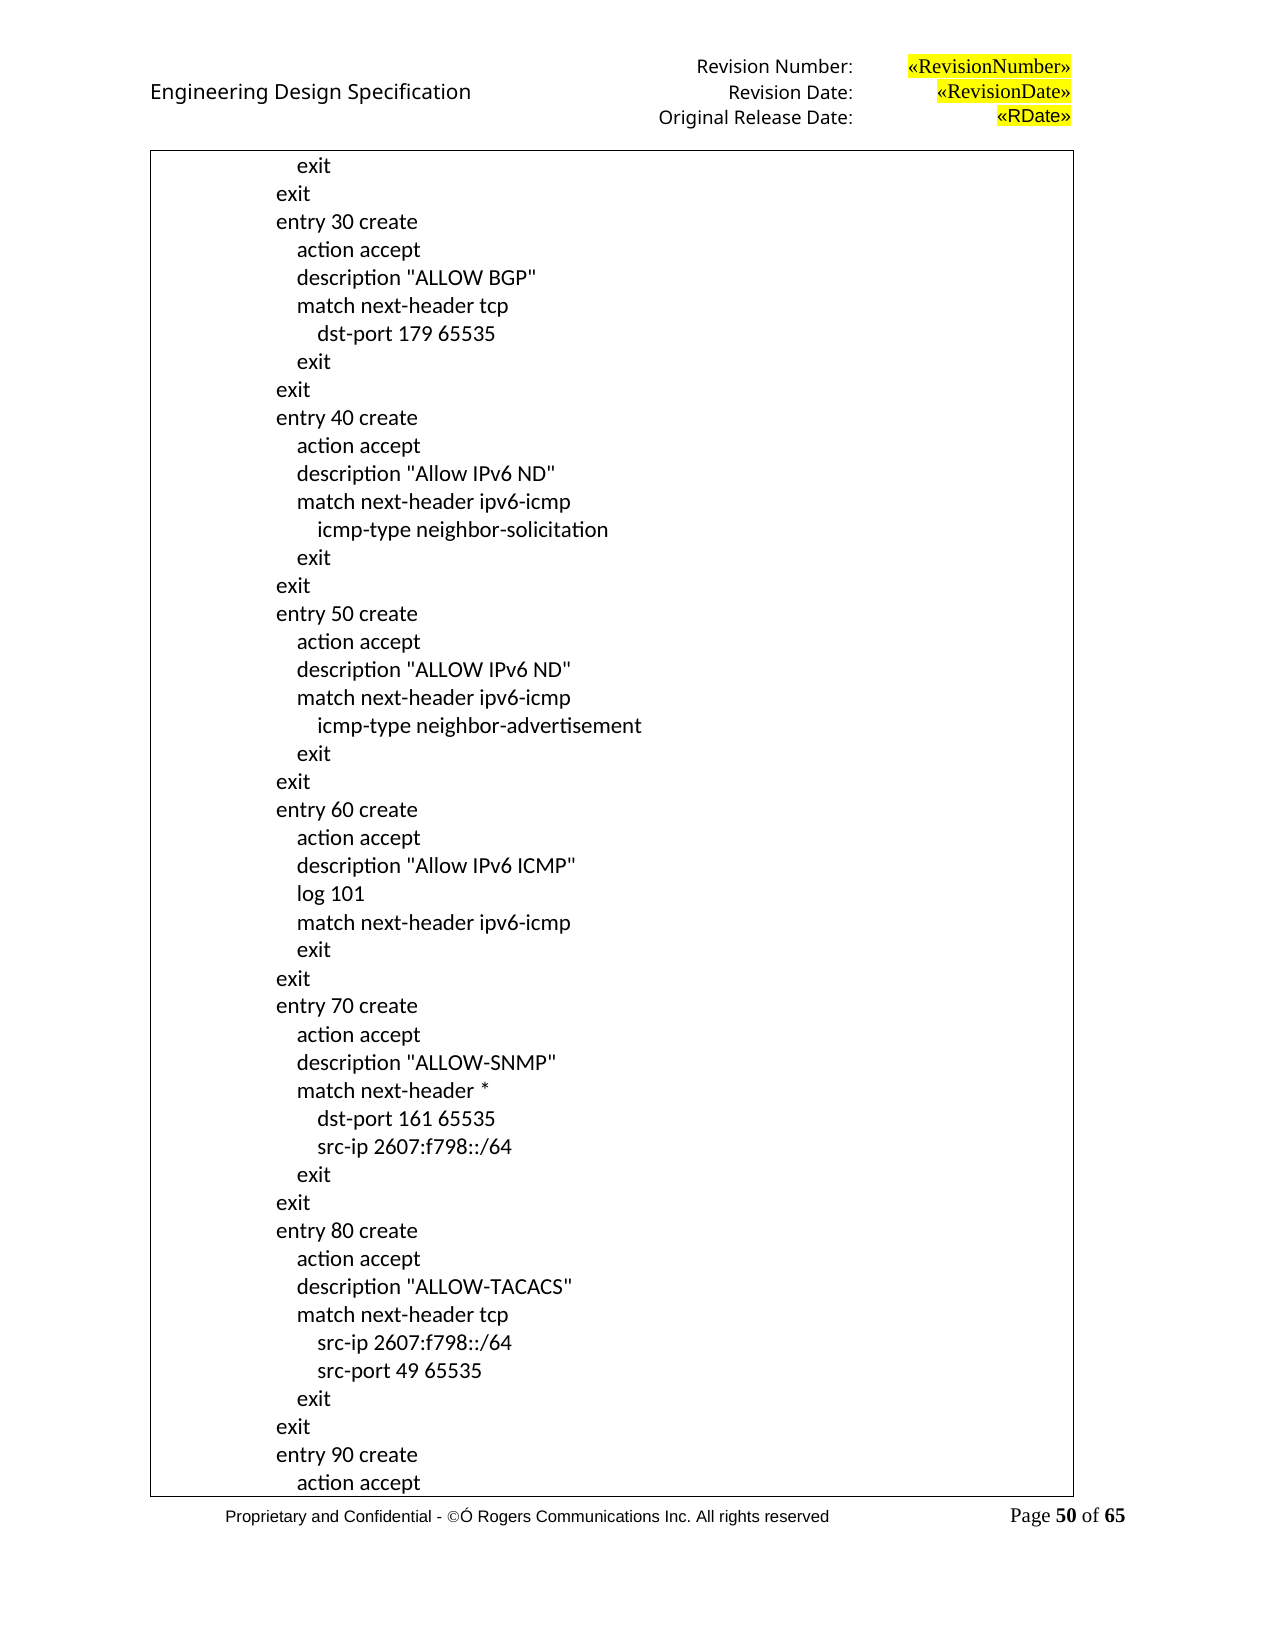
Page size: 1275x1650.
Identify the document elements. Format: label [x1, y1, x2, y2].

table_header [151, 151, 1073, 1496]
